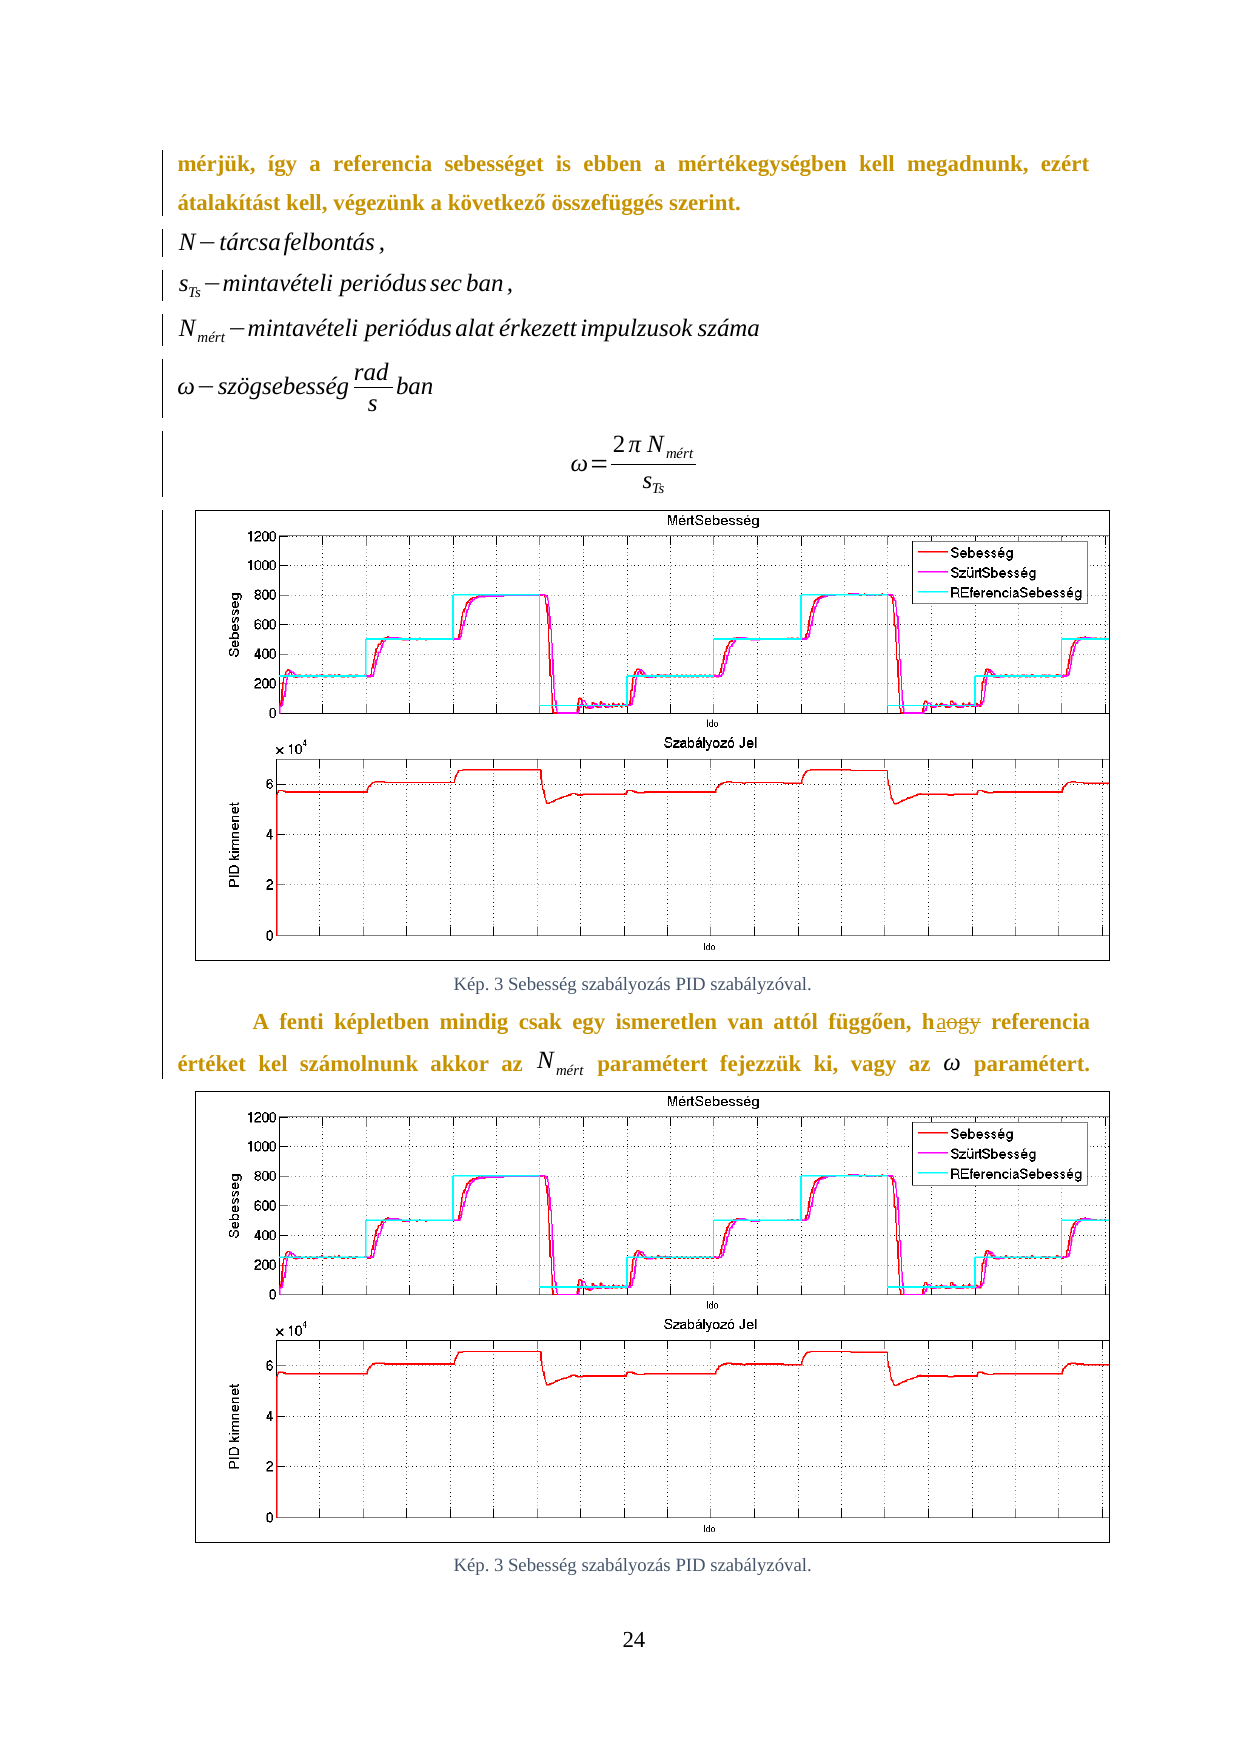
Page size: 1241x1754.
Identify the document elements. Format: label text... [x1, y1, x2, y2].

picture [1090, 511, 1109, 960]
picture [1090, 1092, 1109, 1542]
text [177, 150, 1090, 216]
text A fenti képletben mindig csak egy ismeretlen van attól függően, h referencia értéket kel számolnunk akkor az paramétert fejezzük ki, vagy az paramétert. [177, 510, 1090, 1576]
